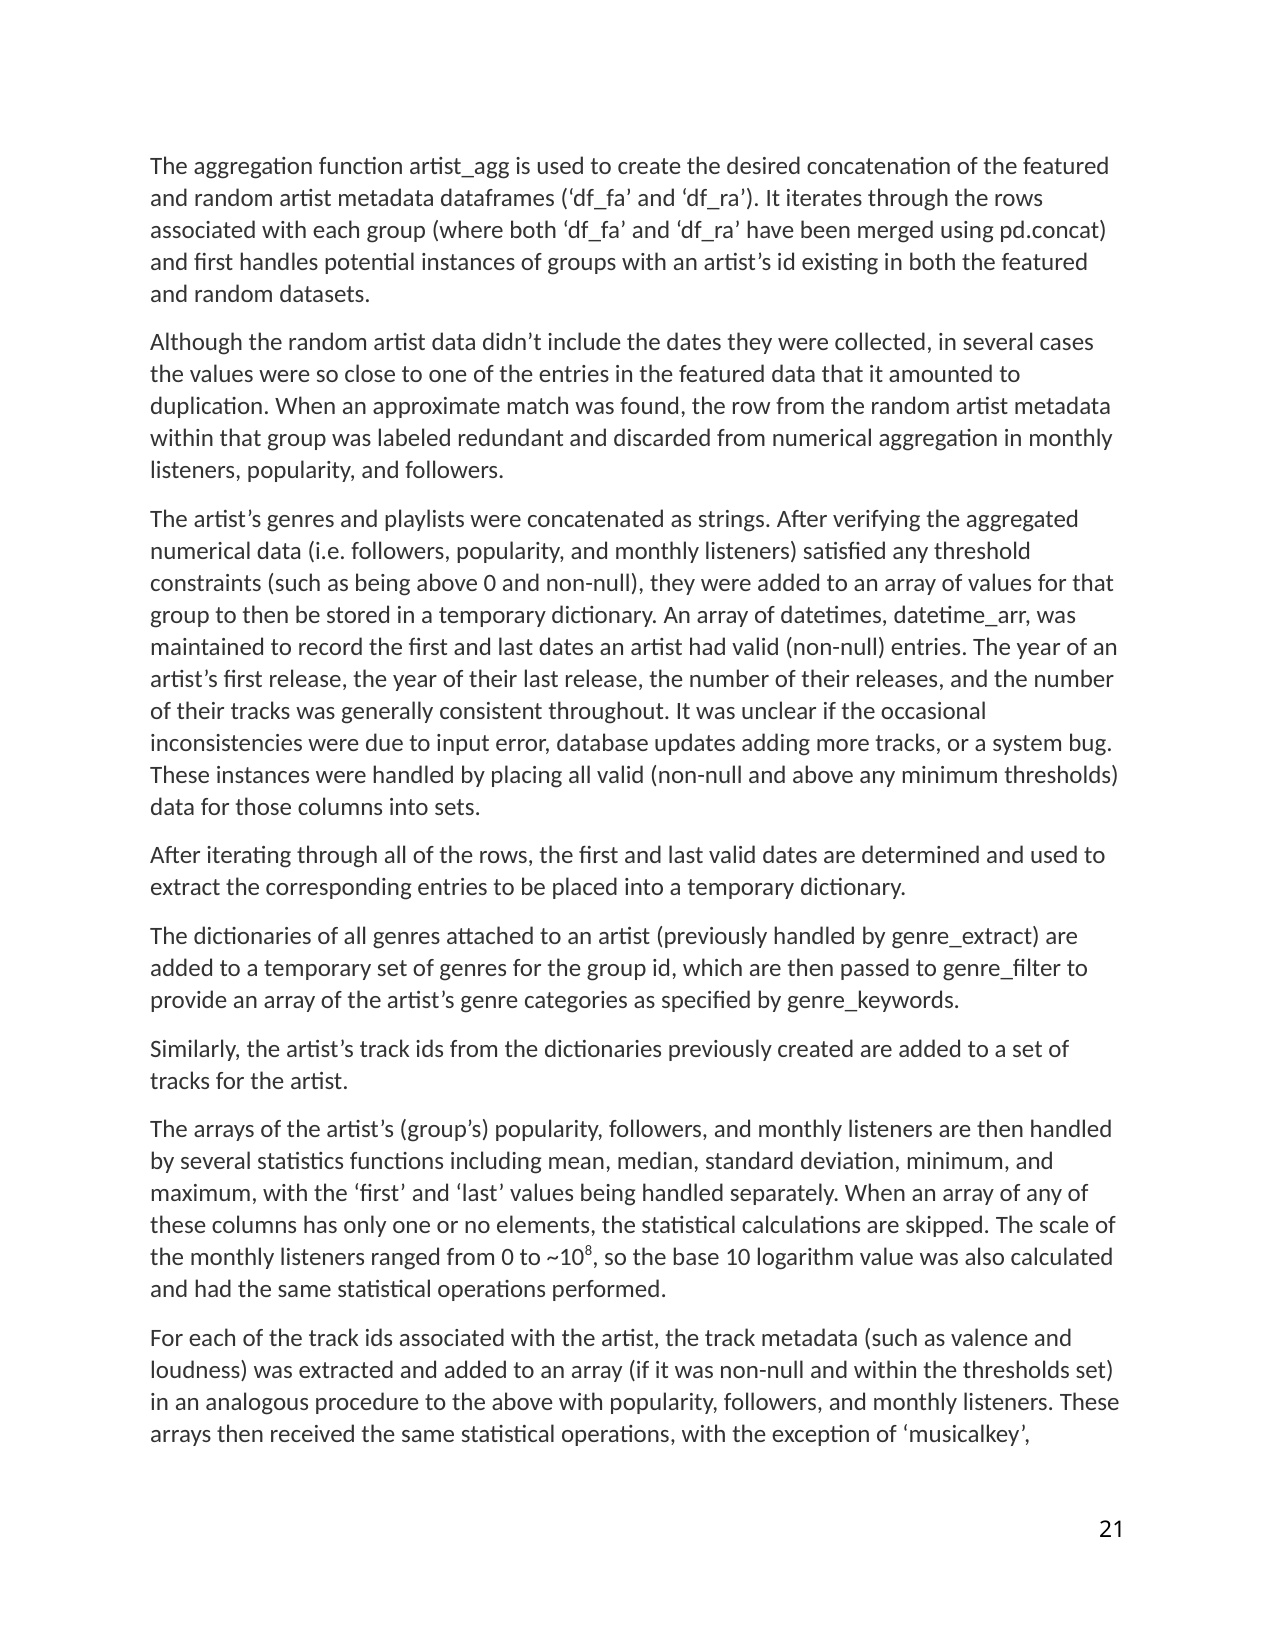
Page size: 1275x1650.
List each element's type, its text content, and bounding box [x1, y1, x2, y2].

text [150, 1322, 1125, 1448]
text The artist’s genres and playlists were concatenated as strings. After verifying the aggregated numerical data (i.e. followers, popularity, and monthly listeners) satisfied any threshold constraints (such as being above 0 and non-null), they were added to an array of values for that group to then be stored in a temporary dictionary. An array of datetimes, datetime_arr, was maintained to record the first and last dates an artist had valid (non-null) entries. The year of an artist’s first release, the year of their last release, the number of their releases, and the number of their tracks was generally consistent throughout. It was unclear if the occasional inconsistencies were due to input error, database updates adding more tracks, or a system bug. These instances were handled by placing all valid (non-null and above any minimum thresholds) data for those columns into sets. [150, 503, 1125, 821]
text The dictionaries of all genres attached to an artist (previously handled by genre_extract) are added to a temporary set of genres for the group id, which are then passed to genre_filter to provide an array of the artist’s genre categories as specified by genre_keywords. [150, 920, 1125, 1015]
text The aggregation function artist_agg is used to create the desired concatenation of the featured and random artist metadata dataframes (‘df_fa’ and ‘df_ra’). It iterates through the rows associated with each group (where both ‘df_fa’ and ‘df_ra’ have been merged using pd.concat) and first handles potential instances of groups with an artist’s id existing in both the featured and random datasets. [150, 150, 1125, 308]
text After iterating through all of the rows, the first and last valid dates are determined and used to extract the corresponding entries to be placed into a temporary dictionary. [150, 839, 1125, 902]
text The arrays of the artist’s (group’s) popularity, followers, and monthly listeners are then handled by several statistics functions including mean, median, standard deviation, minimum, and maximum, with the ‘first’ and ‘last’ values being handled separately. When an array of any of these columns has only one or no elements, the statistical calculations are skipped. The scale of the monthly listeners ranged from 0 to ~108, so the base 10 logarithm value was also calculated and had the same statistical operations performed. [150, 1113, 1125, 1304]
text Although the random artist data didn’t include the dates they were collected, in several cases the values were so close to one of the entries in the featured data that it amounted to duplication. When an approximate match was found, the row from the random artist metadata within that group was labeled redundant and discarded from numerical aggregation in monthly listeners, popularity, and followers. [150, 327, 1125, 485]
text Similarly, the artist’s track ids from the dictionaries previously created are added to a set of tracks for the artist. [150, 1033, 1125, 1095]
